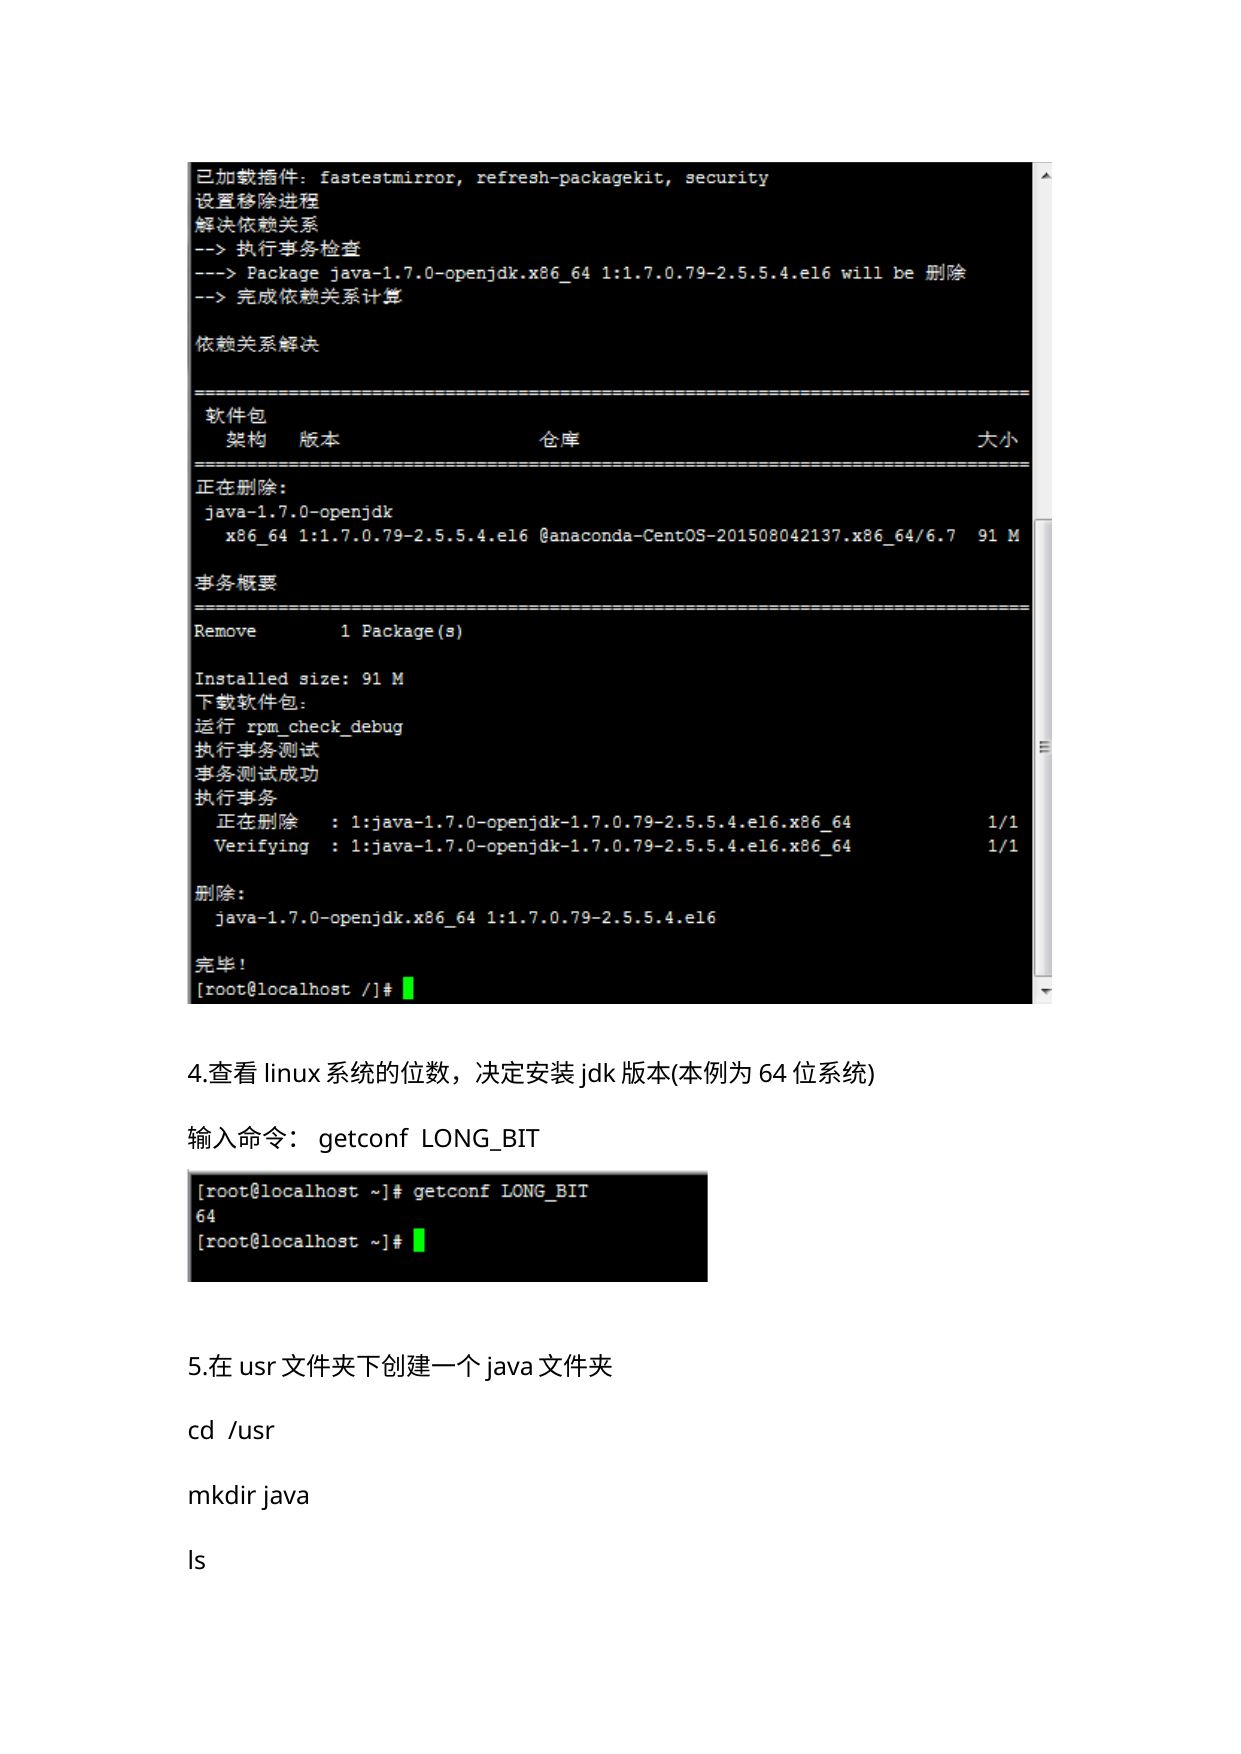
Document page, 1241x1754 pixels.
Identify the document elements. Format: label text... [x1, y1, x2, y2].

text ls [187, 1527, 1053, 1592]
text mkdir java [187, 1462, 1053, 1527]
picture [187, 162, 1052, 1004]
list 查看linux系统的位数，决定安装jdk版本(本例为64位系统) [187, 1039, 1053, 1104]
picture [187, 1169, 708, 1282]
text 输入命令： getconf LONG_BIT [187, 1104, 1053, 1169]
text cd /usr [187, 1397, 1053, 1462]
text 5.在usr文件夹下创建一个java文件夹 [187, 1332, 1053, 1397]
